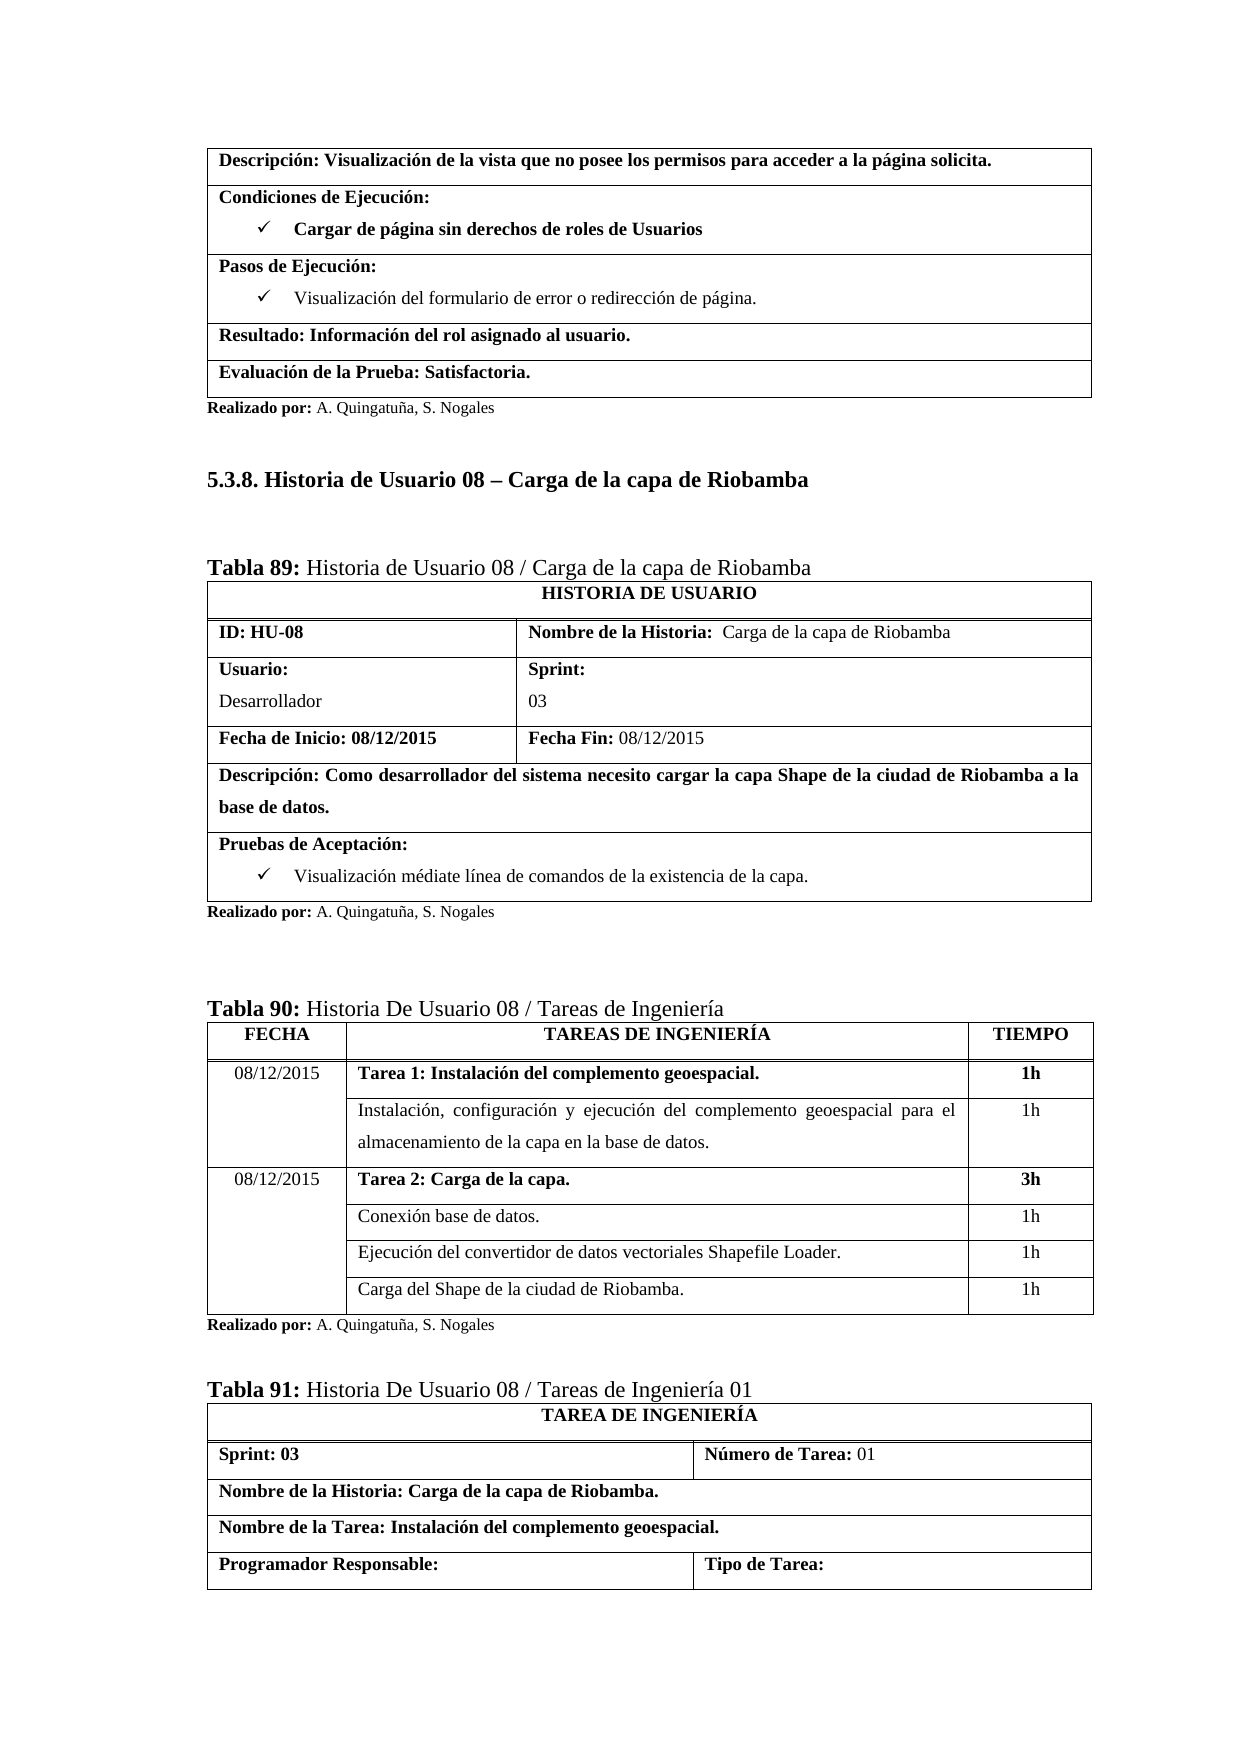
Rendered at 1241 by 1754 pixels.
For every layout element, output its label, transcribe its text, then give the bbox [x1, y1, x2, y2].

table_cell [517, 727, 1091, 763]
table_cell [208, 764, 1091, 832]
text Tabla 89: Historia de Usuario 08 / Carga de la capa de Riobamba [207, 554, 1092, 581]
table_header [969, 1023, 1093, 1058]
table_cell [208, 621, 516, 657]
text Tabla 90: Historia De Usuario 08 / Tareas de Ingeniería [207, 995, 1092, 1022]
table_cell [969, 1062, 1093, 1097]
text Realizado por: A. Quingatuña, S. Nogales [207, 902, 1092, 921]
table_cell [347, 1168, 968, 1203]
text 5.3.8. Historia de Usuario 08 – Carga de la capa de Riobamba [207, 466, 1092, 492]
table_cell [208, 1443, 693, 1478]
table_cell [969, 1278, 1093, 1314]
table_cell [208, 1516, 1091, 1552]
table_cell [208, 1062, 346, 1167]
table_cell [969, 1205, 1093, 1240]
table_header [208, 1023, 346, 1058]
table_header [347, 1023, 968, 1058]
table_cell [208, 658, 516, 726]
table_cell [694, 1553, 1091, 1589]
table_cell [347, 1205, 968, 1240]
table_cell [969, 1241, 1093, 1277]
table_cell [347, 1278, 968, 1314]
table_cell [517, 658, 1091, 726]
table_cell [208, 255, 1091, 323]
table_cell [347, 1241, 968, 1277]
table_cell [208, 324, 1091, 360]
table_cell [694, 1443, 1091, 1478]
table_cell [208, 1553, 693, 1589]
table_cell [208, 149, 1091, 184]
text Tabla 91: Historia De Usuario 08 / Tareas de Ingeniería 01 [207, 1376, 1092, 1403]
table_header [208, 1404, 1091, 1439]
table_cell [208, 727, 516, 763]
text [207, 1315, 1092, 1334]
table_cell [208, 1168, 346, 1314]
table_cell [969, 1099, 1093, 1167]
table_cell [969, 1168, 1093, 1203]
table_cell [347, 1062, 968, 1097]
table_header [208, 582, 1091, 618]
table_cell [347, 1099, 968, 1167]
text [207, 398, 1092, 417]
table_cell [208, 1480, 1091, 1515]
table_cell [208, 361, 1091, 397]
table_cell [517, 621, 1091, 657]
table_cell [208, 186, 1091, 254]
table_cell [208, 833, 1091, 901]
